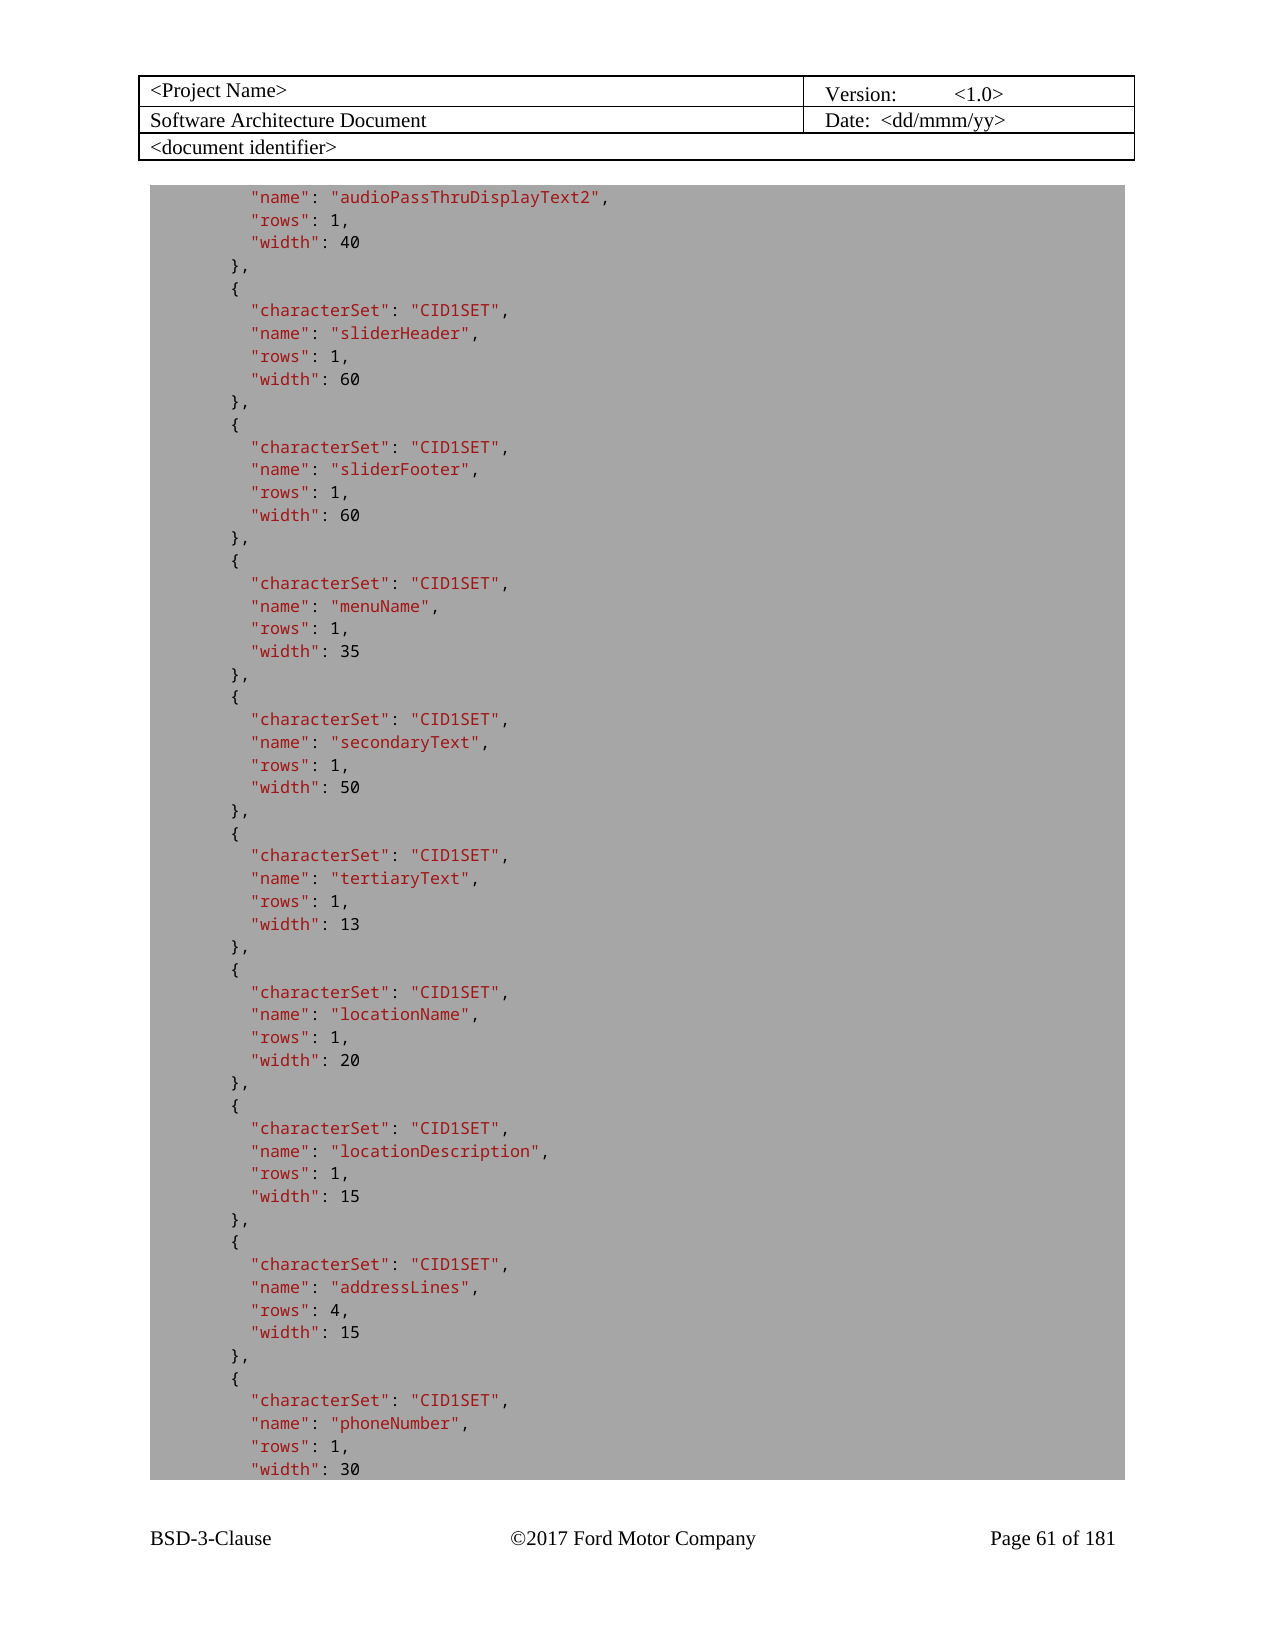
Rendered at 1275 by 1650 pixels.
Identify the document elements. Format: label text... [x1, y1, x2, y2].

text "rows": 1, [150, 889, 1125, 912]
text "name": "secondaryText", [150, 730, 1125, 753]
text "name": "audioPassThruDisplayText2", [150, 185, 1125, 208]
text }, [150, 526, 1125, 549]
text }, [150, 798, 1125, 821]
text "characterSet": "CID1SET", [150, 1389, 1125, 1412]
text }, [150, 1207, 1125, 1230]
text }, [150, 253, 1125, 276]
text "rows": 1, [150, 1162, 1125, 1184]
text { [150, 276, 1125, 299]
text { [150, 549, 1125, 571]
text "characterSet": "CID1SET", [150, 1253, 1125, 1275]
text "rows": 1, [150, 208, 1125, 231]
text "rows": 1, [150, 344, 1125, 367]
text { [150, 821, 1125, 844]
text { [150, 957, 1125, 980]
text "name": "menuName", [150, 594, 1125, 617]
text "name": "locationName", [150, 1003, 1125, 1026]
text "characterSet": "CID1SET", [150, 571, 1125, 594]
text { [150, 1094, 1125, 1116]
text "width": 60 [150, 367, 1125, 390]
text { [150, 1366, 1125, 1389]
text "name": "sliderHeader", [150, 322, 1125, 344]
text "rows": 1, [150, 753, 1125, 776]
text { [150, 412, 1125, 435]
text "width": 15 [150, 1321, 1125, 1343]
text "rows": 1, [150, 617, 1125, 639]
text }, [150, 390, 1125, 412]
text "width": 40 [150, 231, 1125, 253]
text "width": 15 [150, 1184, 1125, 1207]
text }, [150, 1343, 1125, 1366]
text "name": "phoneNumber", [150, 1412, 1125, 1434]
text "width": 60 [150, 503, 1125, 526]
text "characterSet": "CID1SET", [150, 299, 1125, 322]
text "name": "addressLines", [150, 1275, 1125, 1298]
text "name": "tertiaryText", [150, 867, 1125, 889]
text }, [150, 662, 1125, 685]
text "rows": 4, [150, 1298, 1125, 1321]
text "rows": 1, [150, 1434, 1125, 1457]
text "width": 35 [150, 639, 1125, 662]
text "rows": 1, [150, 1026, 1125, 1048]
text "width": 20 [150, 1048, 1125, 1071]
text "characterSet": "CID1SET", [150, 844, 1125, 867]
text "characterSet": "CID1SET", [150, 980, 1125, 1003]
text { [150, 1230, 1125, 1253]
text "characterSet": "CID1SET", [150, 708, 1125, 730]
text "width": 30 [150, 1457, 1125, 1480]
text { [150, 685, 1125, 708]
text }, [150, 935, 1125, 957]
text "width": 50 [150, 776, 1125, 798]
text "name": "sliderFooter", [150, 458, 1125, 481]
text "rows": 1, [150, 481, 1125, 503]
text "width": 13 [150, 912, 1125, 935]
text "characterSet": "CID1SET", [150, 1116, 1125, 1139]
text }, [150, 1071, 1125, 1094]
text "characterSet": "CID1SET", [150, 435, 1125, 458]
text "name": "locationDescription", [150, 1139, 1125, 1162]
